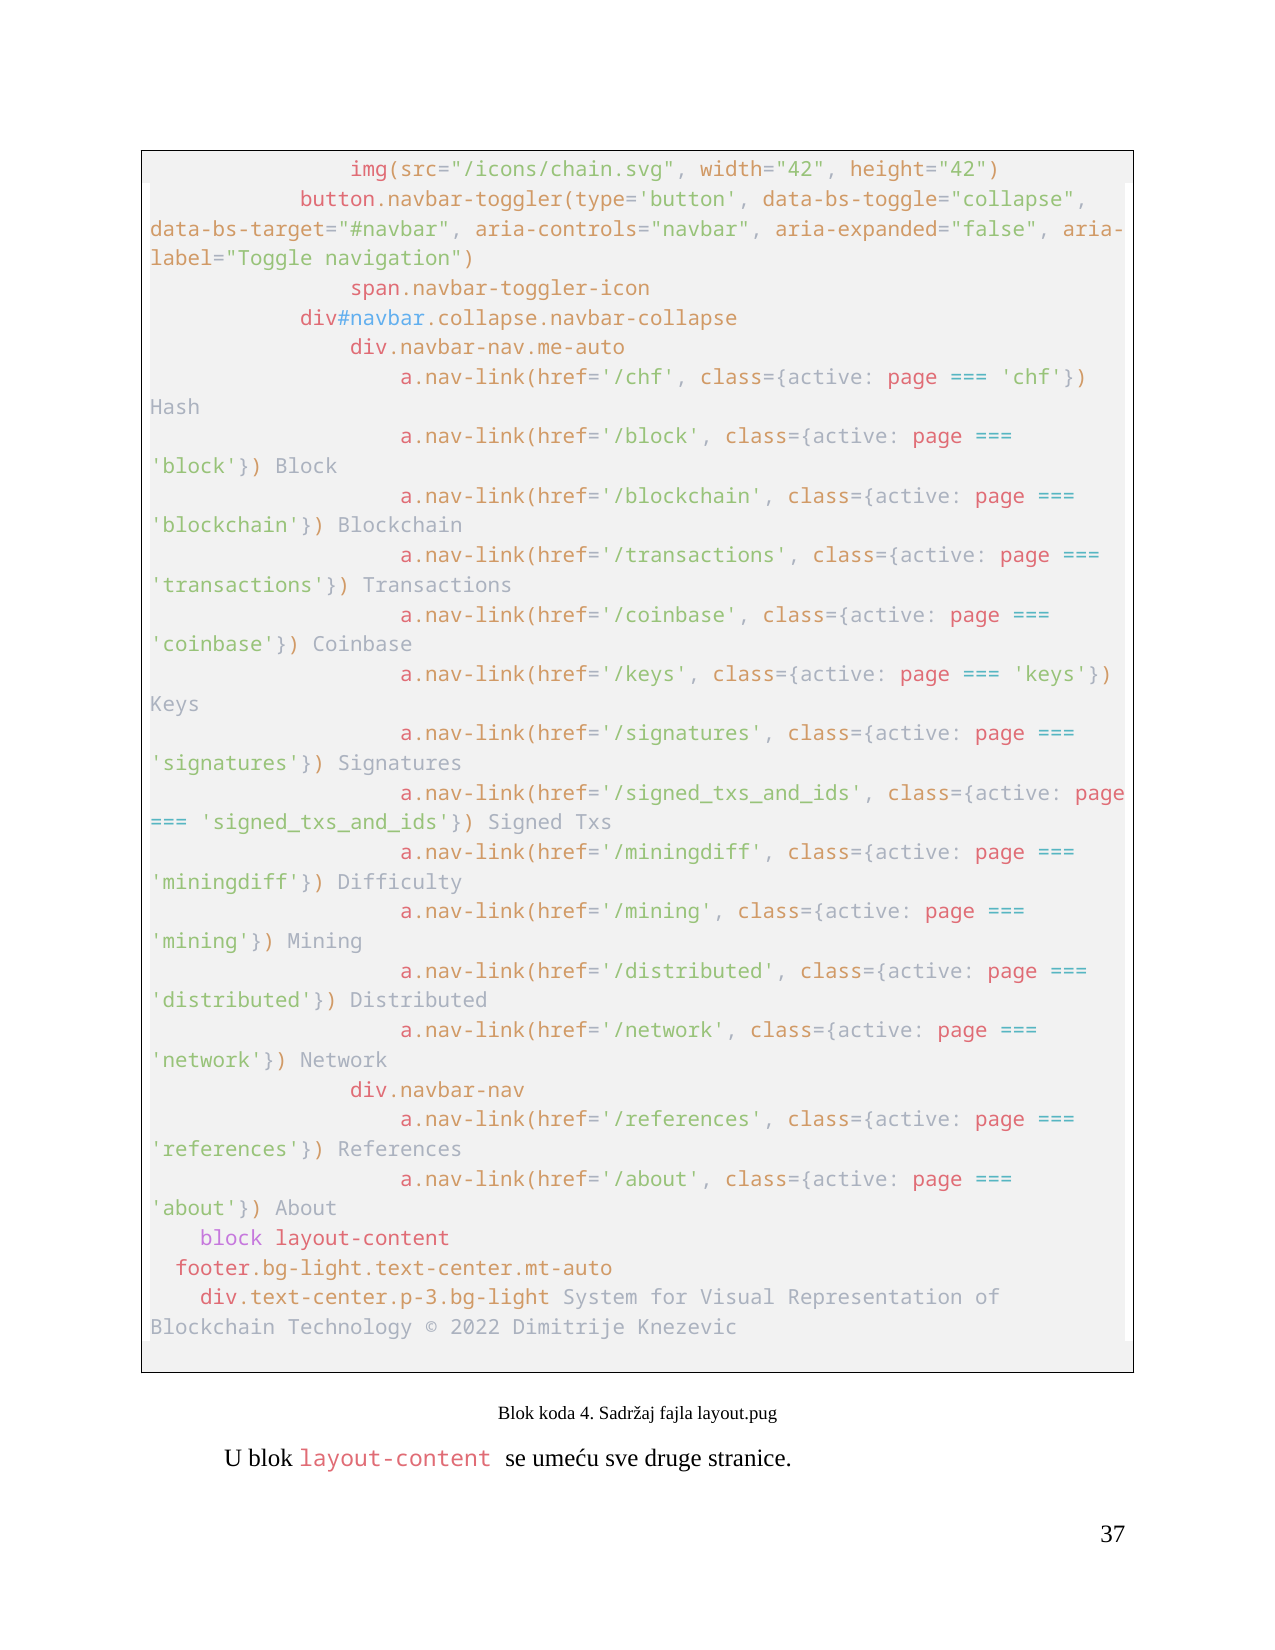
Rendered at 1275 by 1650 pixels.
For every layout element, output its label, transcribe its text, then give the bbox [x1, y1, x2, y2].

text a.nav-link(href='/distributed', class={active: page === 'distributed'}) Distributed [150, 955, 1125, 1014]
text a.nav-link(href='/references', class={active: page === 'references'}) References [150, 1103, 1125, 1162]
text div.text-center.p-3.bg-light System for Visual Representation of Blockchain Technology © 2022 Dimitrije Knezevic [150, 1281, 1125, 1337]
text a.nav-link(href='/block', class={active: page === 'block'}) Block [150, 420, 1125, 480]
text div#navbar.collapse.navbar-collapse [150, 302, 1125, 331]
text span.navbar-toggler-icon [150, 272, 1125, 302]
text a.nav-link(href='/mining', class={active: page === 'mining'}) Mining [150, 895, 1125, 955]
text a.nav-link(href='/keys', class={active: page === 'keys'}) Keys [150, 658, 1125, 717]
text a.nav-link(href='/signatures', class={active: page === 'signatures'}) Signatures [150, 717, 1125, 777]
text footer.bg-light.text-center.mt-auto [150, 1252, 1125, 1281]
text a.nav-link(href='/coinbase', class={active: page === 'coinbase'}) Coinbase [150, 598, 1125, 658]
text U blok layout-content se umeću sve druge stranice. [150, 1436, 1125, 1473]
text Blok koda 4. Sadržaj fajla layout.pug [150, 1386, 1125, 1423]
text a.nav-link(href='/chf', class={active: page === 'chf'}) Hash [150, 361, 1125, 420]
text div.navbar-nav.me-auto [150, 331, 1125, 361]
text a.nav-link(href='/signed_txs_and_ids', class={active: page === 'signed_txs_and_ids'}) Signed Txs [150, 777, 1125, 836]
text button.navbar-toggler(type='button', data-bs-toggle="collapse", data-bs-target="#navbar", aria-controls="navbar", aria-expanded="false", aria-label="Toggle navigation") [150, 183, 1125, 272]
text a.nav-link(href='/about', class={active: page === 'about'}) About [150, 1162, 1125, 1222]
text img(src="/icons/chain.svg", width="42", height="42") [142, 151, 1133, 183]
text div.navbar-nav [150, 1073, 1125, 1103]
text a.nav-link(href='/network', class={active: page === 'network'}) Network [150, 1014, 1125, 1073]
text a.nav-link(href='/blockchain', class={active: page === 'blockchain'}) Blockchain [150, 480, 1125, 539]
text a.nav-link(href='/miningdiff', class={active: page === 'miningdiff'}) Difficulty [150, 836, 1125, 895]
text block layout-content [150, 1222, 1125, 1252]
text a.nav-link(href='/transactions', class={active: page === 'transactions'}) Transactions [150, 539, 1125, 598]
